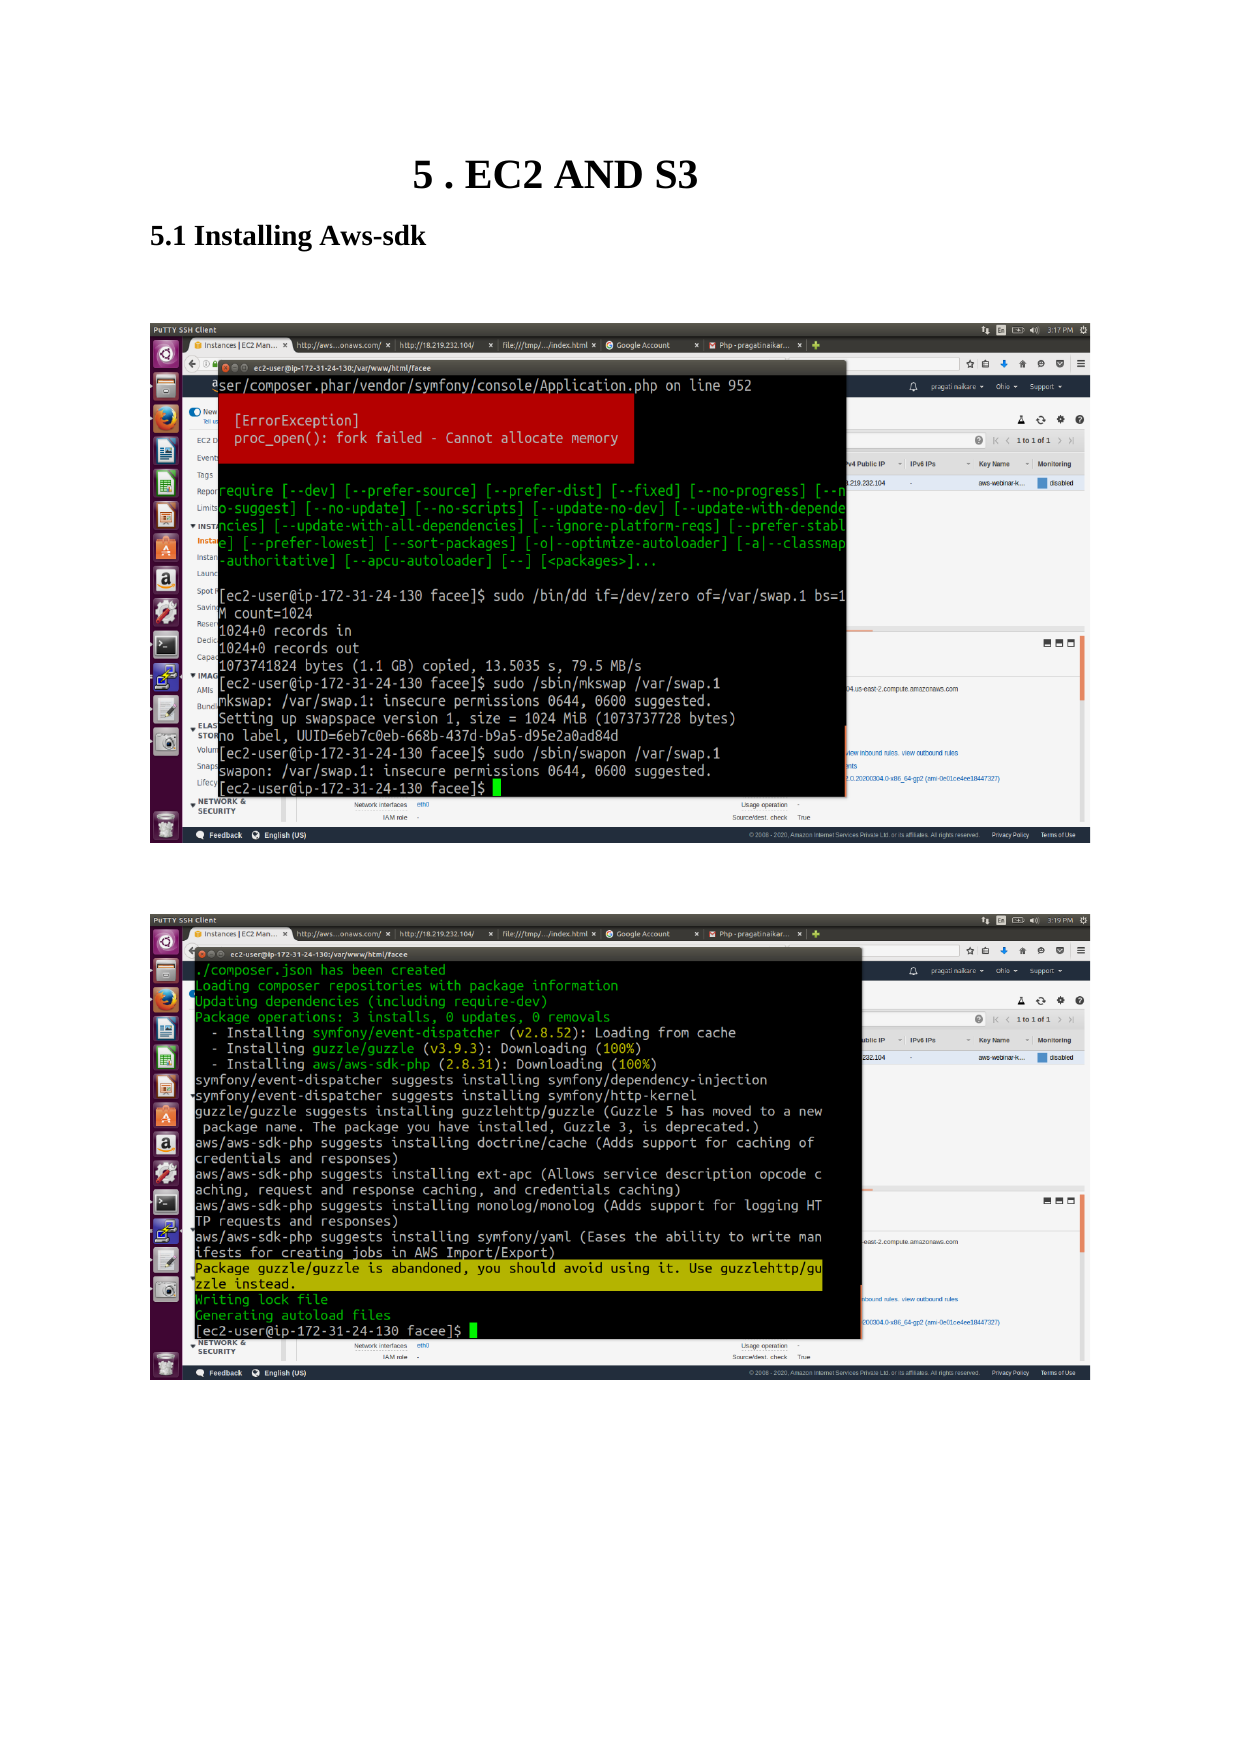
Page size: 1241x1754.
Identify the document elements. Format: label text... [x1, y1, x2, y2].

text 5 . EC2 AND S3 [150, 150, 1090, 198]
picture [150, 914, 1091, 1380]
text 5.1 Installing Aws-sdk [150, 218, 1090, 252]
picture [150, 323, 1091, 843]
